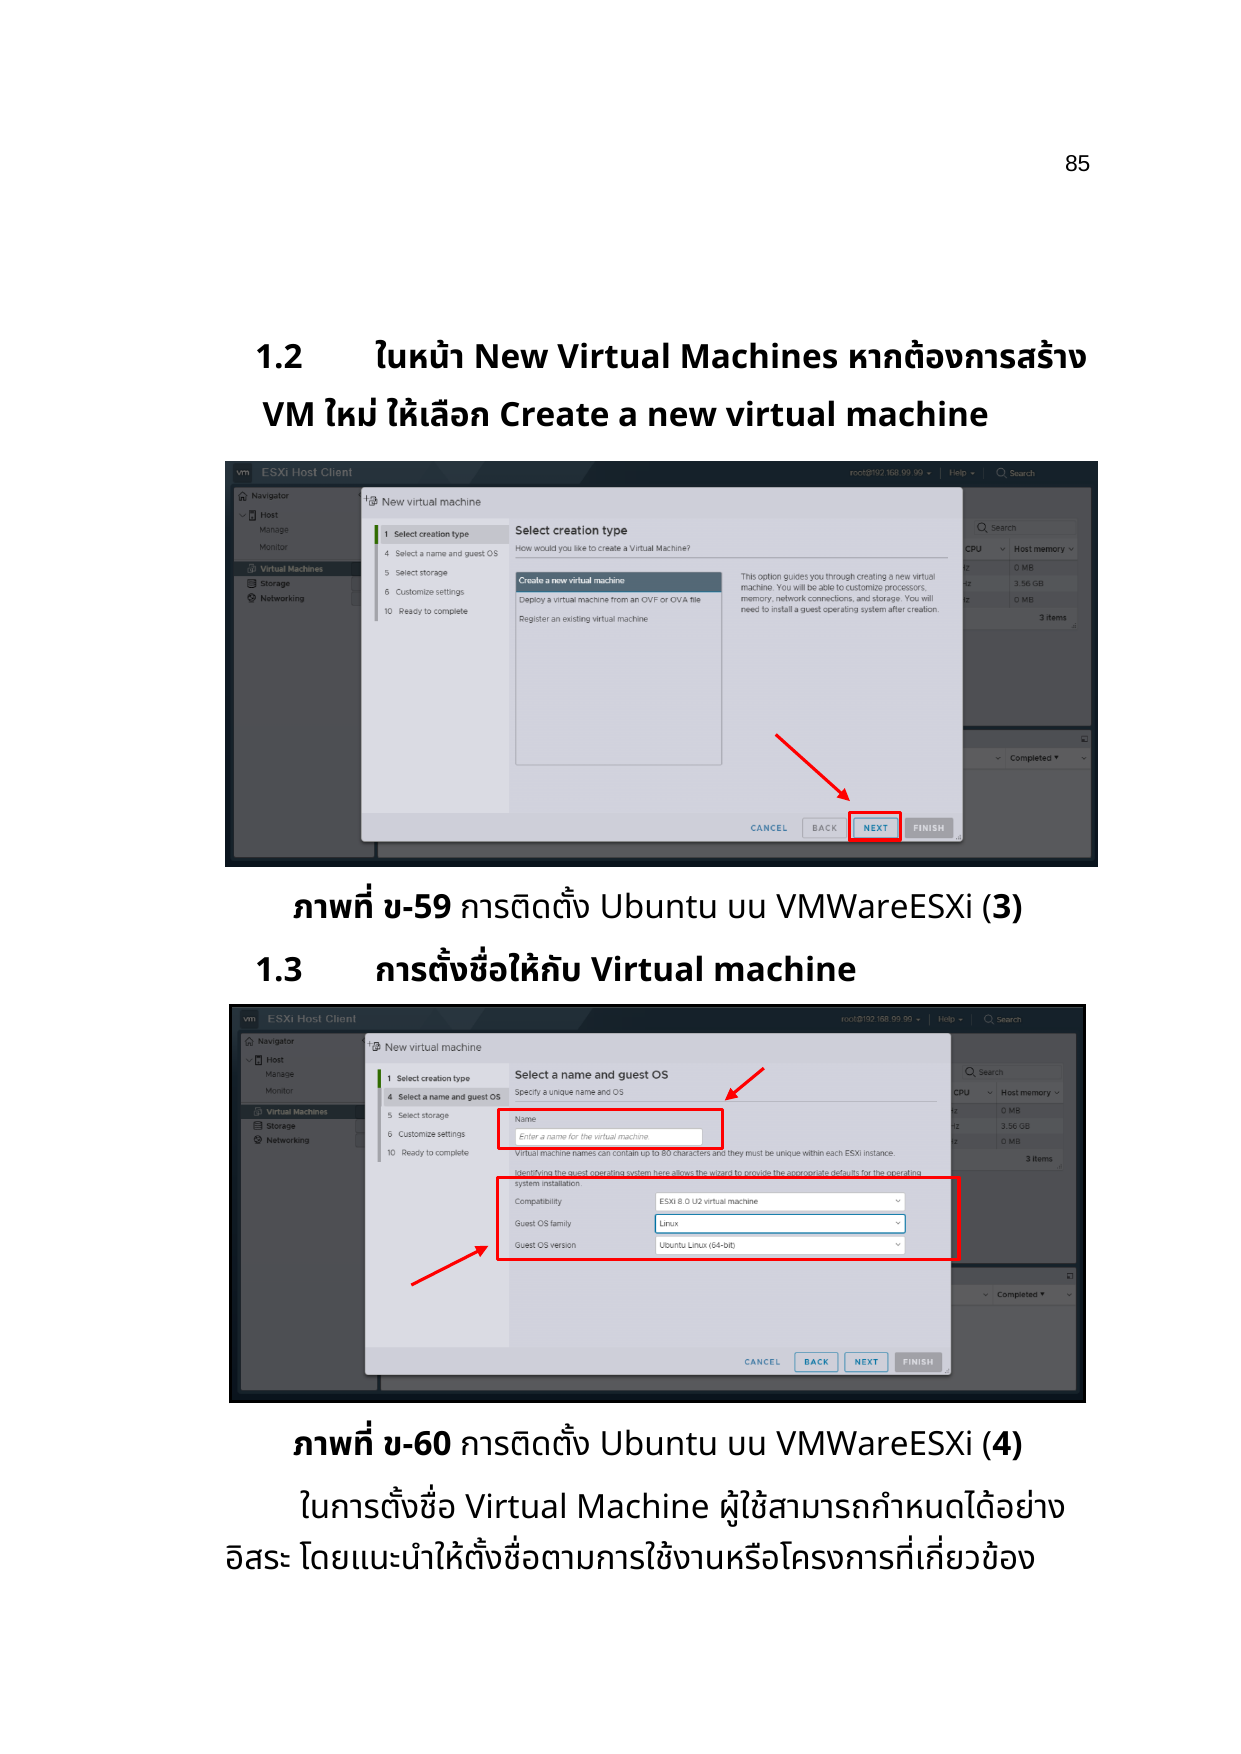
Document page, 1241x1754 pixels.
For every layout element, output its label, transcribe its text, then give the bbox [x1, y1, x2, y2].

list ในหน้า New Virtual Machines หากต้องการสร้าง VM ใหม่ ให้เลือก Create a new virtual machine [255, 333, 1090, 442]
list การตั้งชื่อให้กับ Virtual machine [255, 946, 1090, 997]
picture [225, 461, 1098, 867]
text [225, 1483, 1090, 1584]
picture [232, 1007, 1083, 1400]
